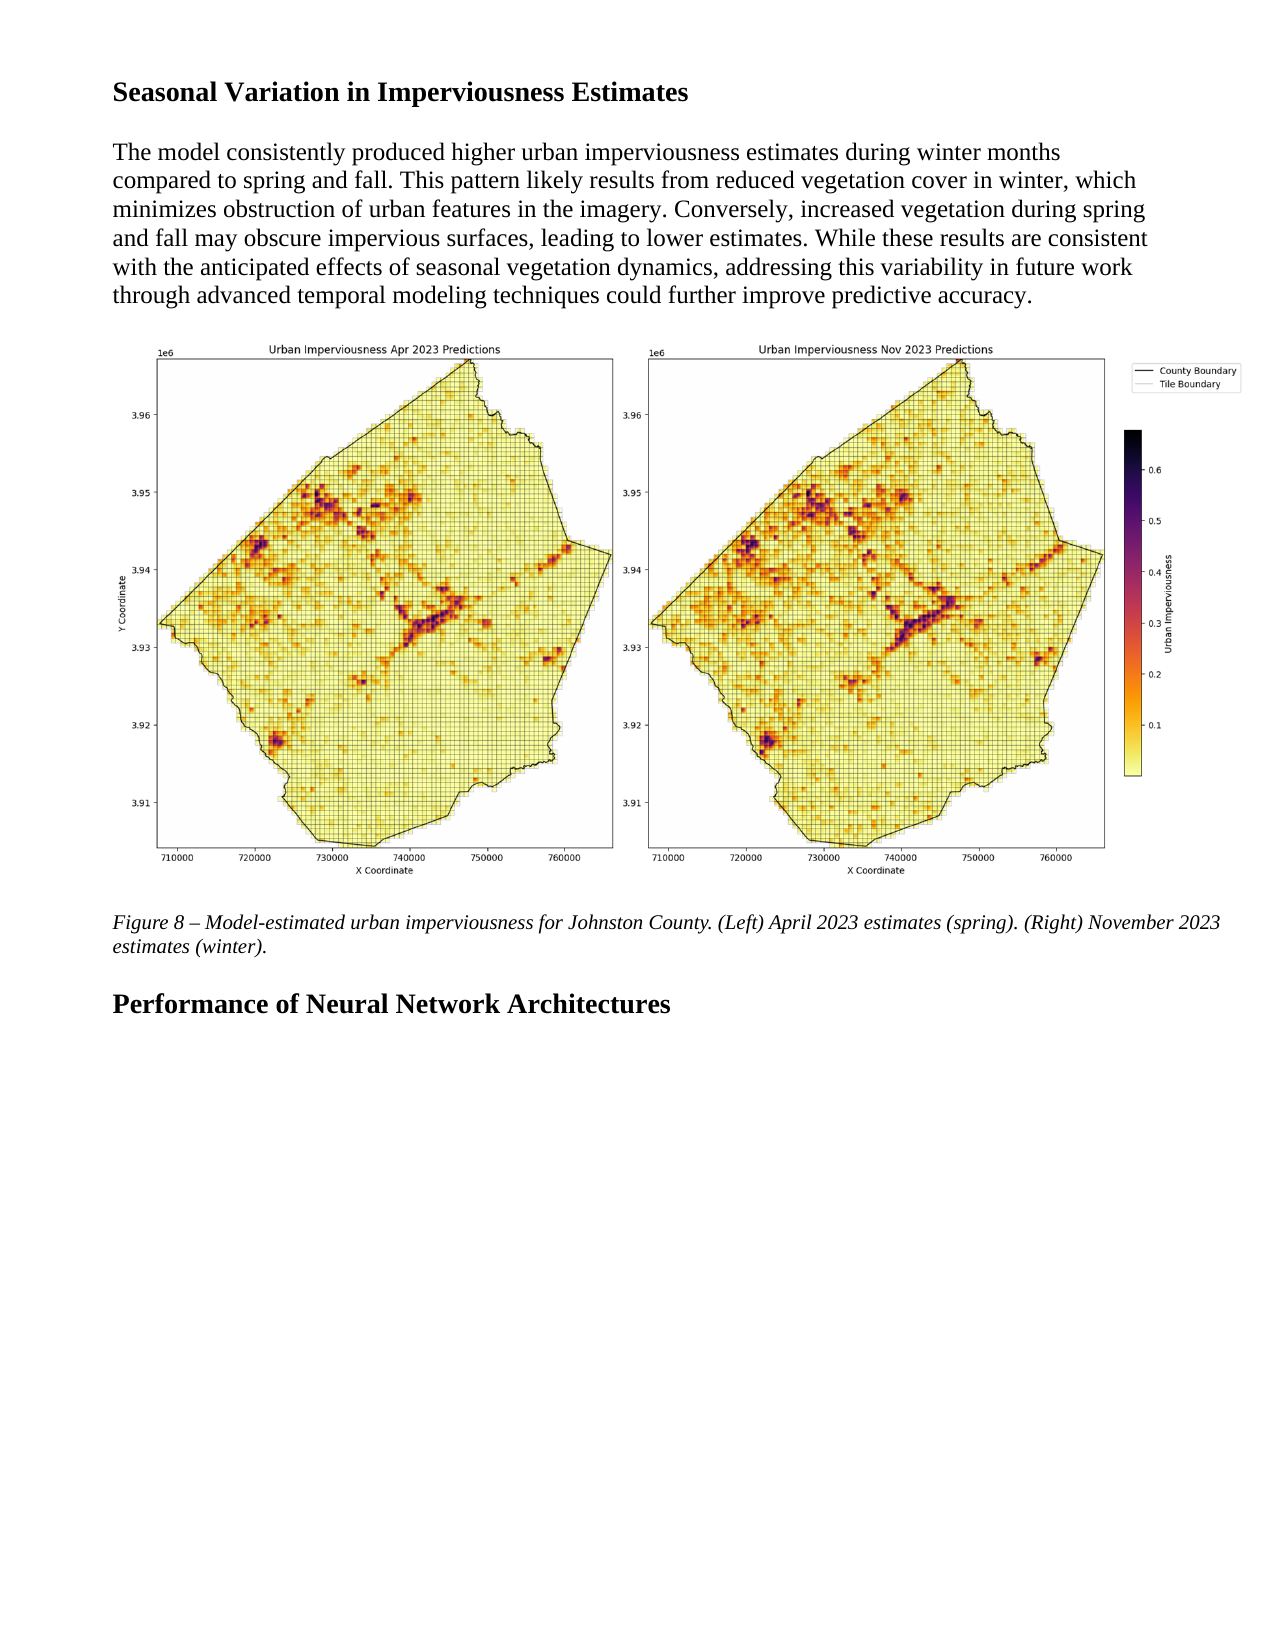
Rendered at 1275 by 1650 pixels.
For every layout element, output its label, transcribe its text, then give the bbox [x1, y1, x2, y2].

subtitle Seasonal Variation in Imperviousness Estimates [112, 75, 1162, 107]
text The model consistently produced higher urban imperviousness estimates during winter months compared to spring and fall. This pattern likely results from reduced vegetation cover in winter, which minimizes obstruction of urban features in the imagery. Conversely, increased vegetation during spring and fall may obscure impervious surfaces, leading to lower estimates. While these results are consistent with the anticipated effects of seasonal vegetation dynamics, addressing this variability in future work through advanced temporal modeling techniques could further improve predictive accuracy. [112, 137, 1162, 309]
subtitle Performance of Neural Network Architectures [112, 987, 1162, 1019]
picture [112, 338, 1246, 881]
text Figure 8 – Model-estimated urban imperviousness for Johnston County. (Left) April 2023 estimates (spring). (Right) November 2023 estimates (winter). [112, 909, 1237, 958]
